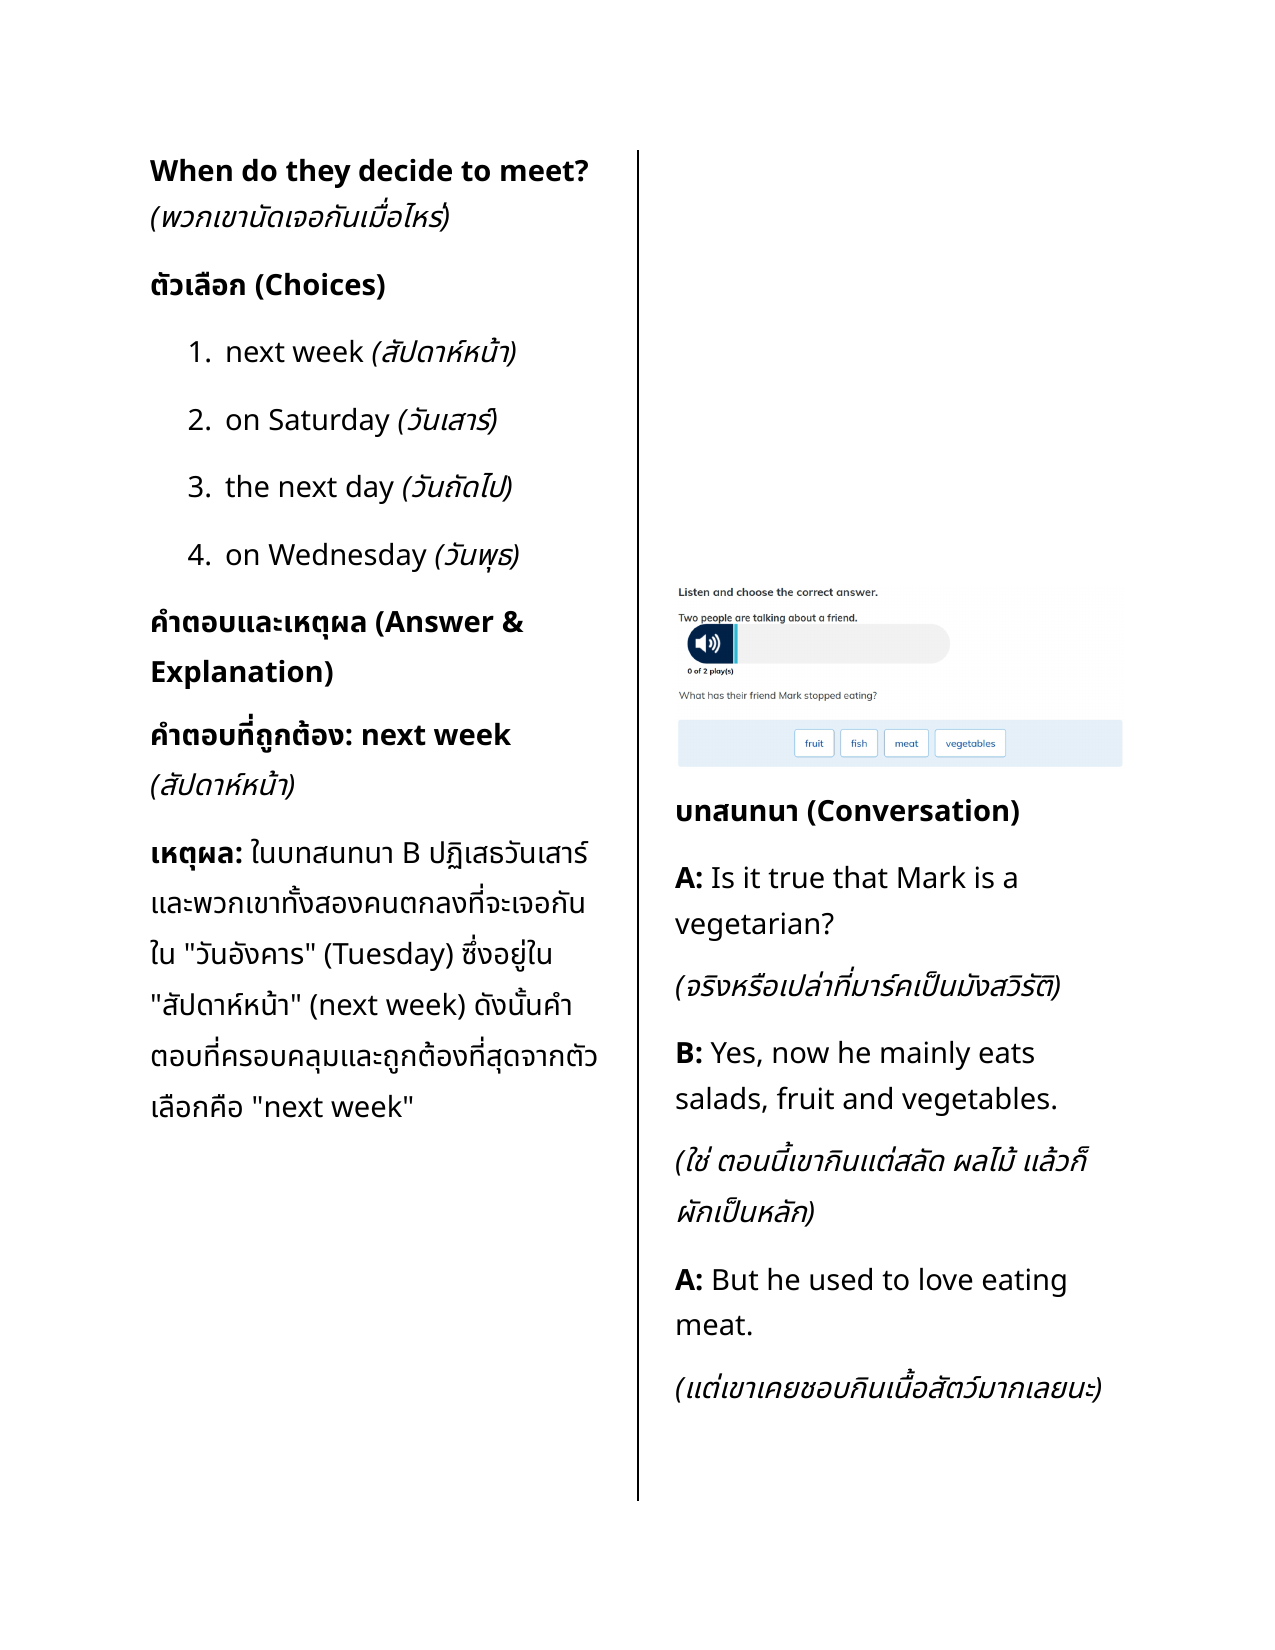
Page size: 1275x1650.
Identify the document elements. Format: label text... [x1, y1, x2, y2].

text A: Is it true that Mark is a vegetarian? [675, 857, 1125, 943]
text คำตอบที่ถูกต้อง: next week (สัปดาห์หน้า) [150, 714, 600, 809]
list the next day (วันถัดไป) [187, 466, 600, 511]
text (แต่เขาเคยชอบกินเนื้อสัตว์มากเลยนะ) [675, 1367, 1125, 1411]
text เหตุผล: ในบทสนทนา B ปฏิเสธวันเสาร์ และพวกเขาทั้งสองคนตกลงที่จะเจอกันใน "วันอังคาร" (Tuesday) ซึ่งอยู่ใน "สัปดาห์หน้า" (next week) ดังนั้นคำตอบที่ครอบคลุมและถูกต้องที่สุดจากตัวเลือกคือ "next week" [150, 832, 600, 1130]
text (จริงหรือเปล่าที่มาร์คเป็นมังสวิรัติ) [675, 965, 1125, 1009]
list on Saturday (วันเสาร์) [187, 399, 600, 443]
text คำตอบและเหตุผล (Answer & Explanation) [150, 601, 600, 691]
list on Wednesday (วันพุธ) [187, 534, 600, 578]
picture [675, 586, 1125, 769]
text B: Yes, now he mainly eats salads, fruit and vegetables. [675, 1033, 1125, 1118]
text ตัวเลือก (Choices) [150, 264, 600, 308]
text บทสนทนา (Conversation) [675, 790, 1125, 834]
text (ใช่ ตอนนี้เขากินแต่สลัด ผลไม้ แล้วก็ผักเป็นหลัก) [675, 1141, 1125, 1236]
text A: But he used to love eating meat. [675, 1259, 1125, 1344]
text When do they decide to meet? (พวกเขานัดเจอกันเมื่อไหร่) [150, 150, 600, 241]
list next week (สัปดาห์หน้า) [187, 331, 600, 376]
